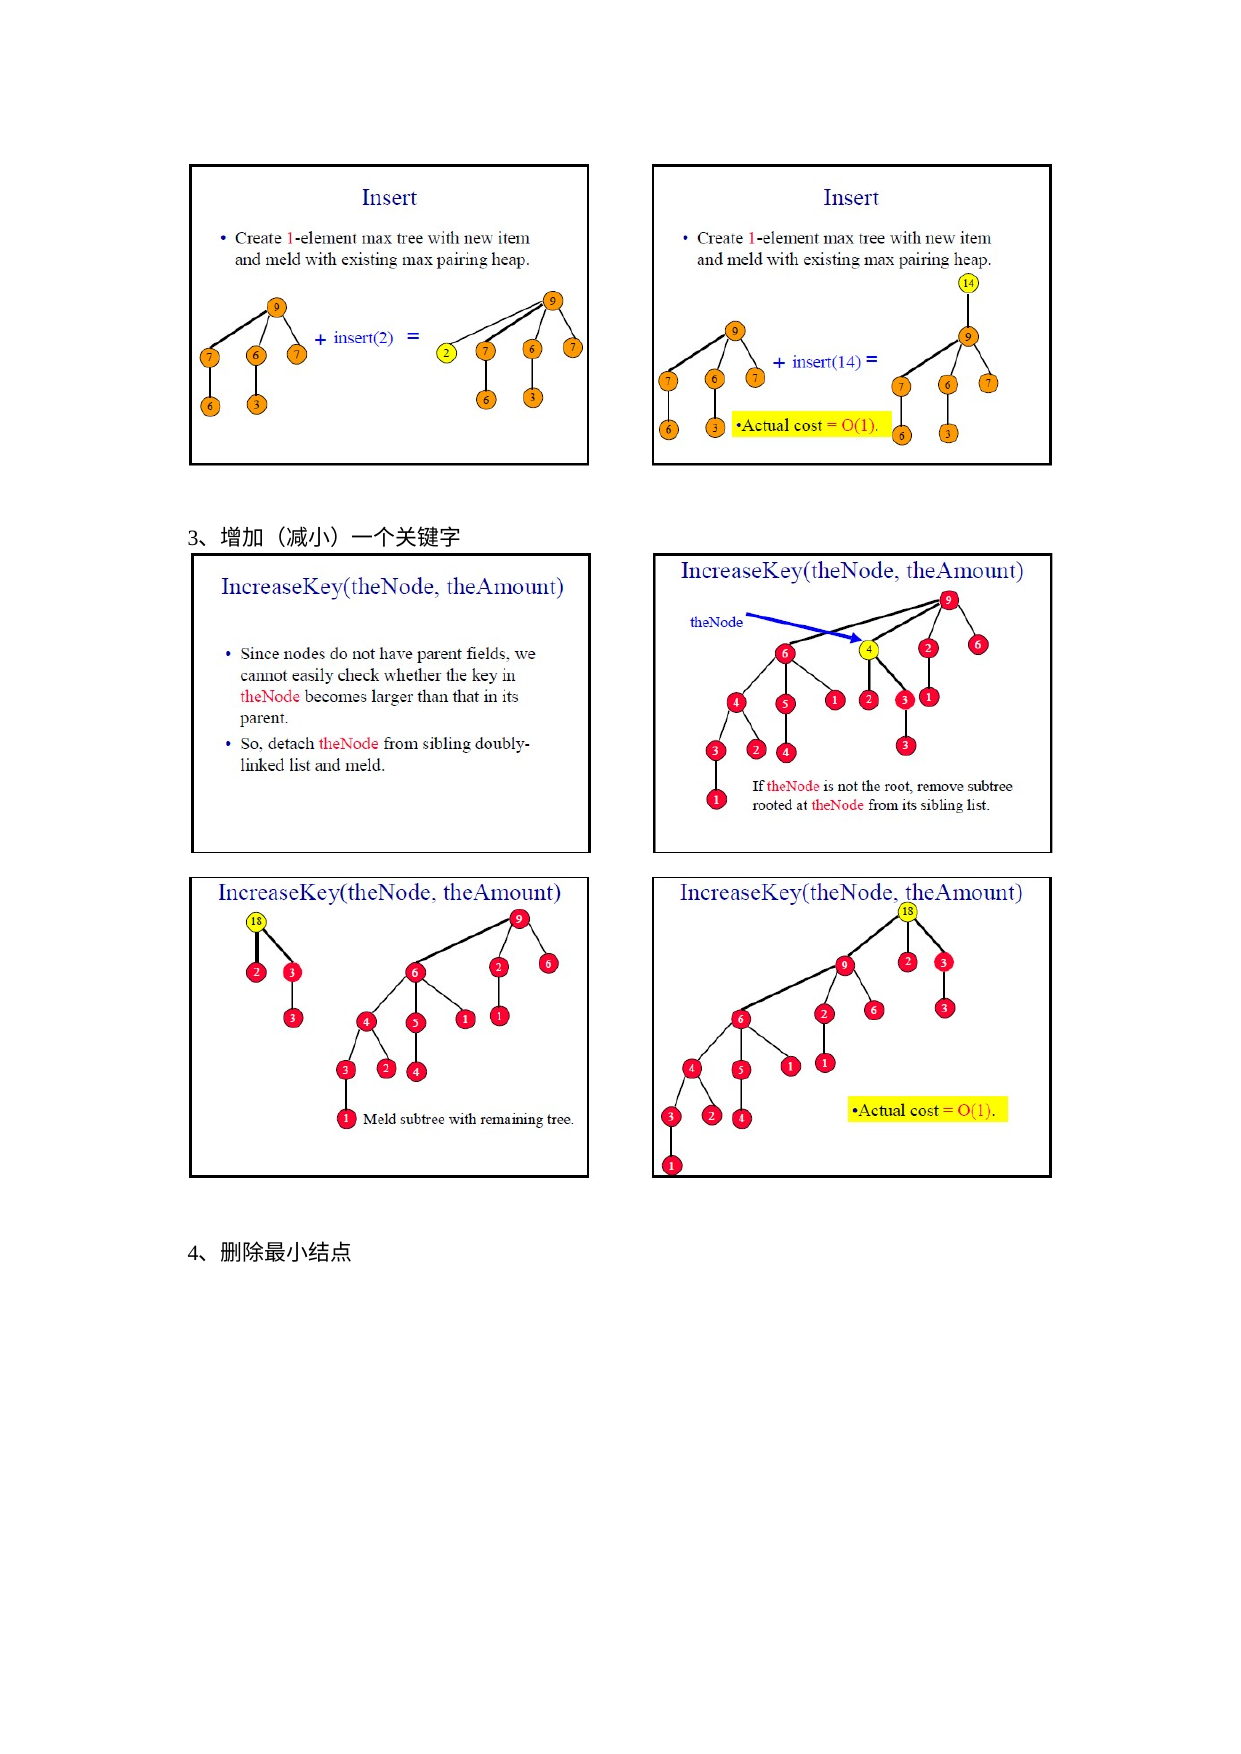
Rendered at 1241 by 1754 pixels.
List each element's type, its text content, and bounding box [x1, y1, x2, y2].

picture [187, 162, 1053, 466]
picture [187, 877, 1053, 1180]
text 3、增加（减小）一个关键字 [187, 519, 1053, 552]
picture [187, 552, 1053, 853]
text 4、删除最小结点 [187, 1234, 1053, 1267]
